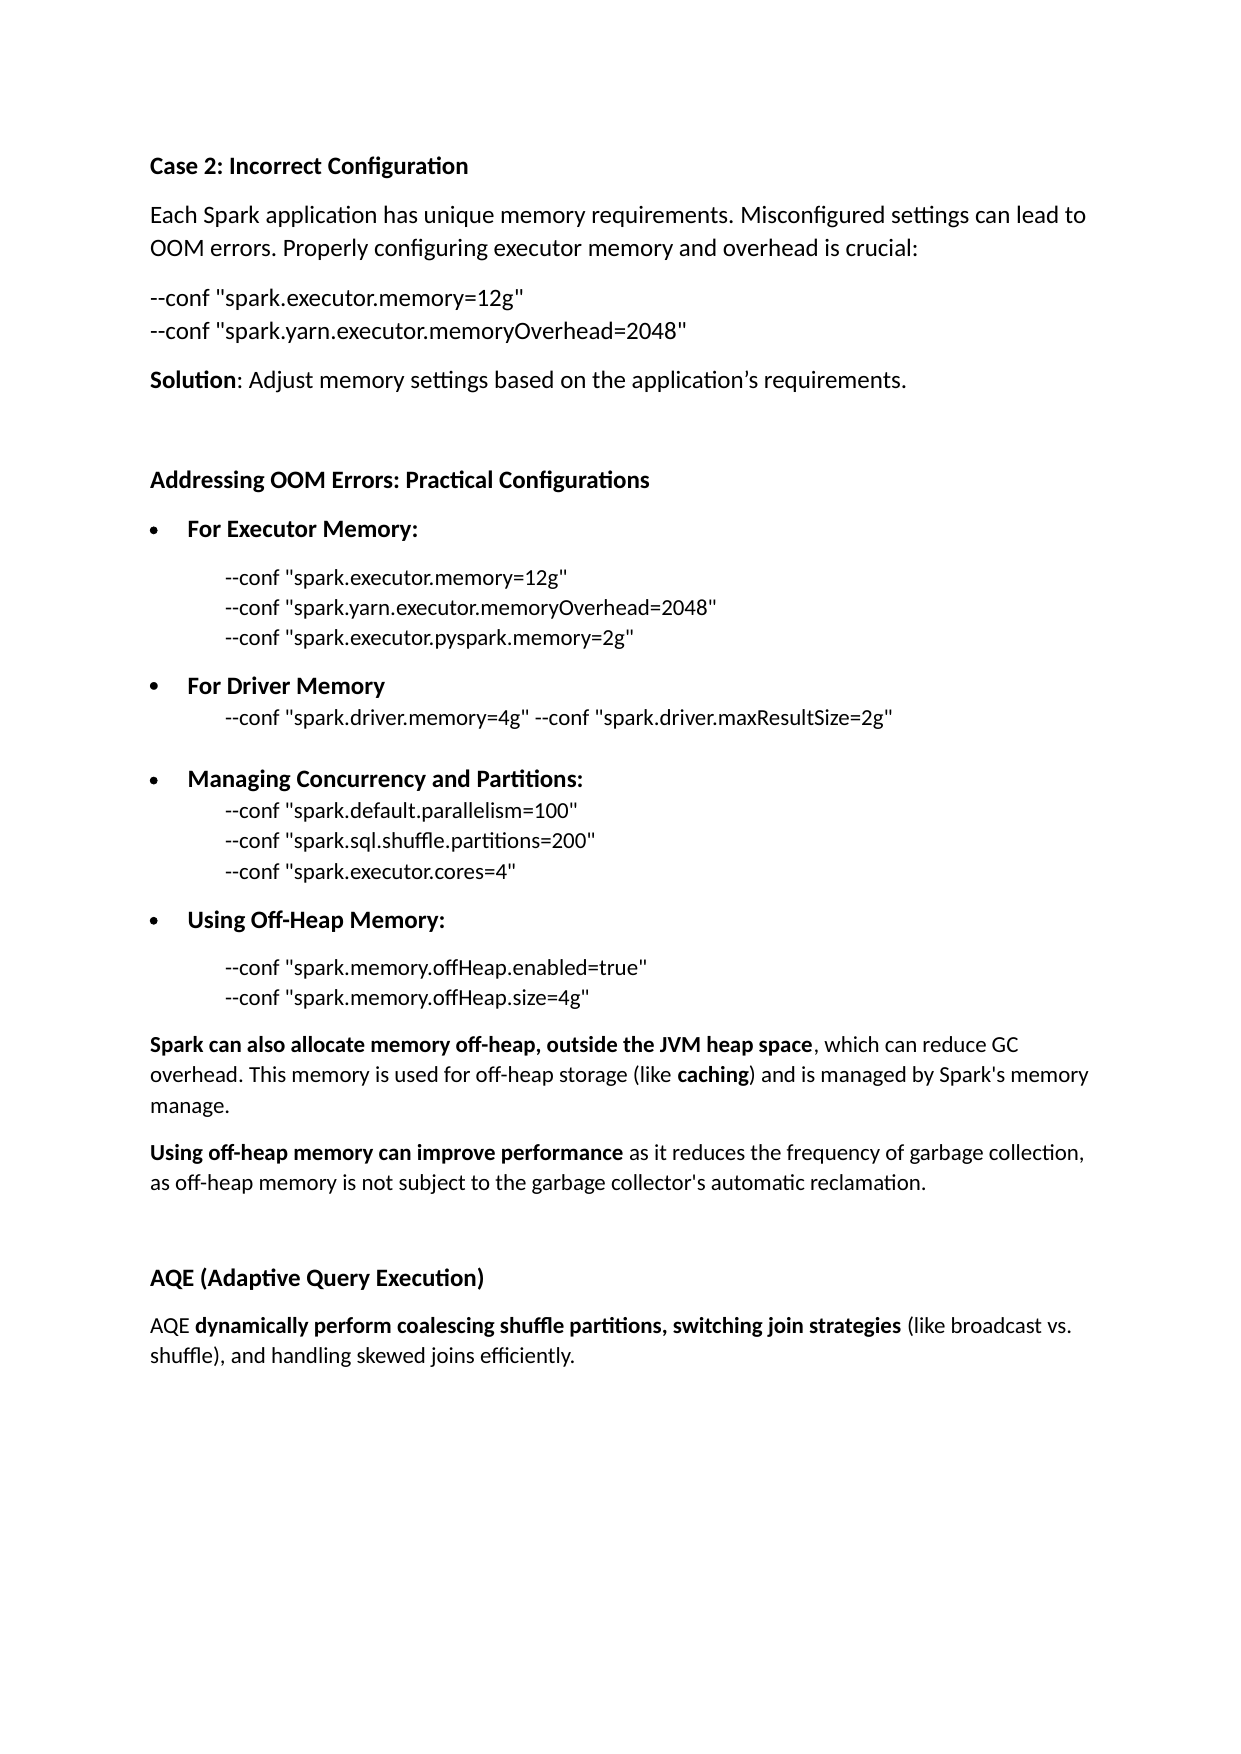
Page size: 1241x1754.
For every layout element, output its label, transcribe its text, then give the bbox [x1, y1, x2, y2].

text Solution: Adjust memory settings based on the application’s requirements. [150, 364, 1090, 395]
text --conf "spark.memory.offHeap.enabled=true" --conf "spark.memory.offHeap.size=4g" [225, 953, 1090, 1012]
list --conf "spark.default.parallelism=100" --conf "spark.sql.shuffle.partitions=200" --conf "spark.executor.cores=4" [225, 796, 1090, 885]
text Addressing OOM Errors: Practical Configurations [150, 464, 1090, 494]
list For Driver Memory [150, 670, 1090, 701]
text Each Spark application has unique memory requirements. Misconfigured settings can lead to OOM errors. Properly configuring executor memory and overhead is crucial: [150, 199, 1090, 263]
list Using Off-Heap Memory: [150, 904, 1090, 934]
text Case 2: Incorrect Configuration [150, 150, 1090, 181]
text AQE dynamically perform coalescing shuffle partitions, switching join strategies (like broadcast vs. shuffle), and handling skewed joins efficiently. [150, 1311, 1090, 1369]
text AQE (Adaptive Query Execution) [150, 1262, 1090, 1292]
text --conf "spark.executor.memory=12g" --conf "spark.yarn.executor.memoryOverhead=2048" [150, 282, 1090, 346]
list Managing Concurrency and Partitions: [150, 763, 1090, 794]
text Spark can also allocate memory off-heap, outside the JVM heap space, which can reduce GC overhead. This memory is used for off-heap storage (like caching) and is managed by Spark's memory manage. [150, 1030, 1090, 1119]
list --conf "spark.driver.memory=4g" --conf "spark.driver.maxResultSize=2g" [187, 703, 1090, 731]
text --conf "spark.executor.memory=12g" --conf "spark.yarn.executor.memoryOverhead=2048" --conf "spark.executor.pyspark.memory=2g" [225, 563, 1090, 651]
text Using off-heap memory can improve performance as it reduces the frequency of garbage collection, as off-heap memory is not subject to the garbage collector's automatic reclamation. [150, 1138, 1090, 1196]
list For Executor Memory: [150, 513, 1090, 544]
